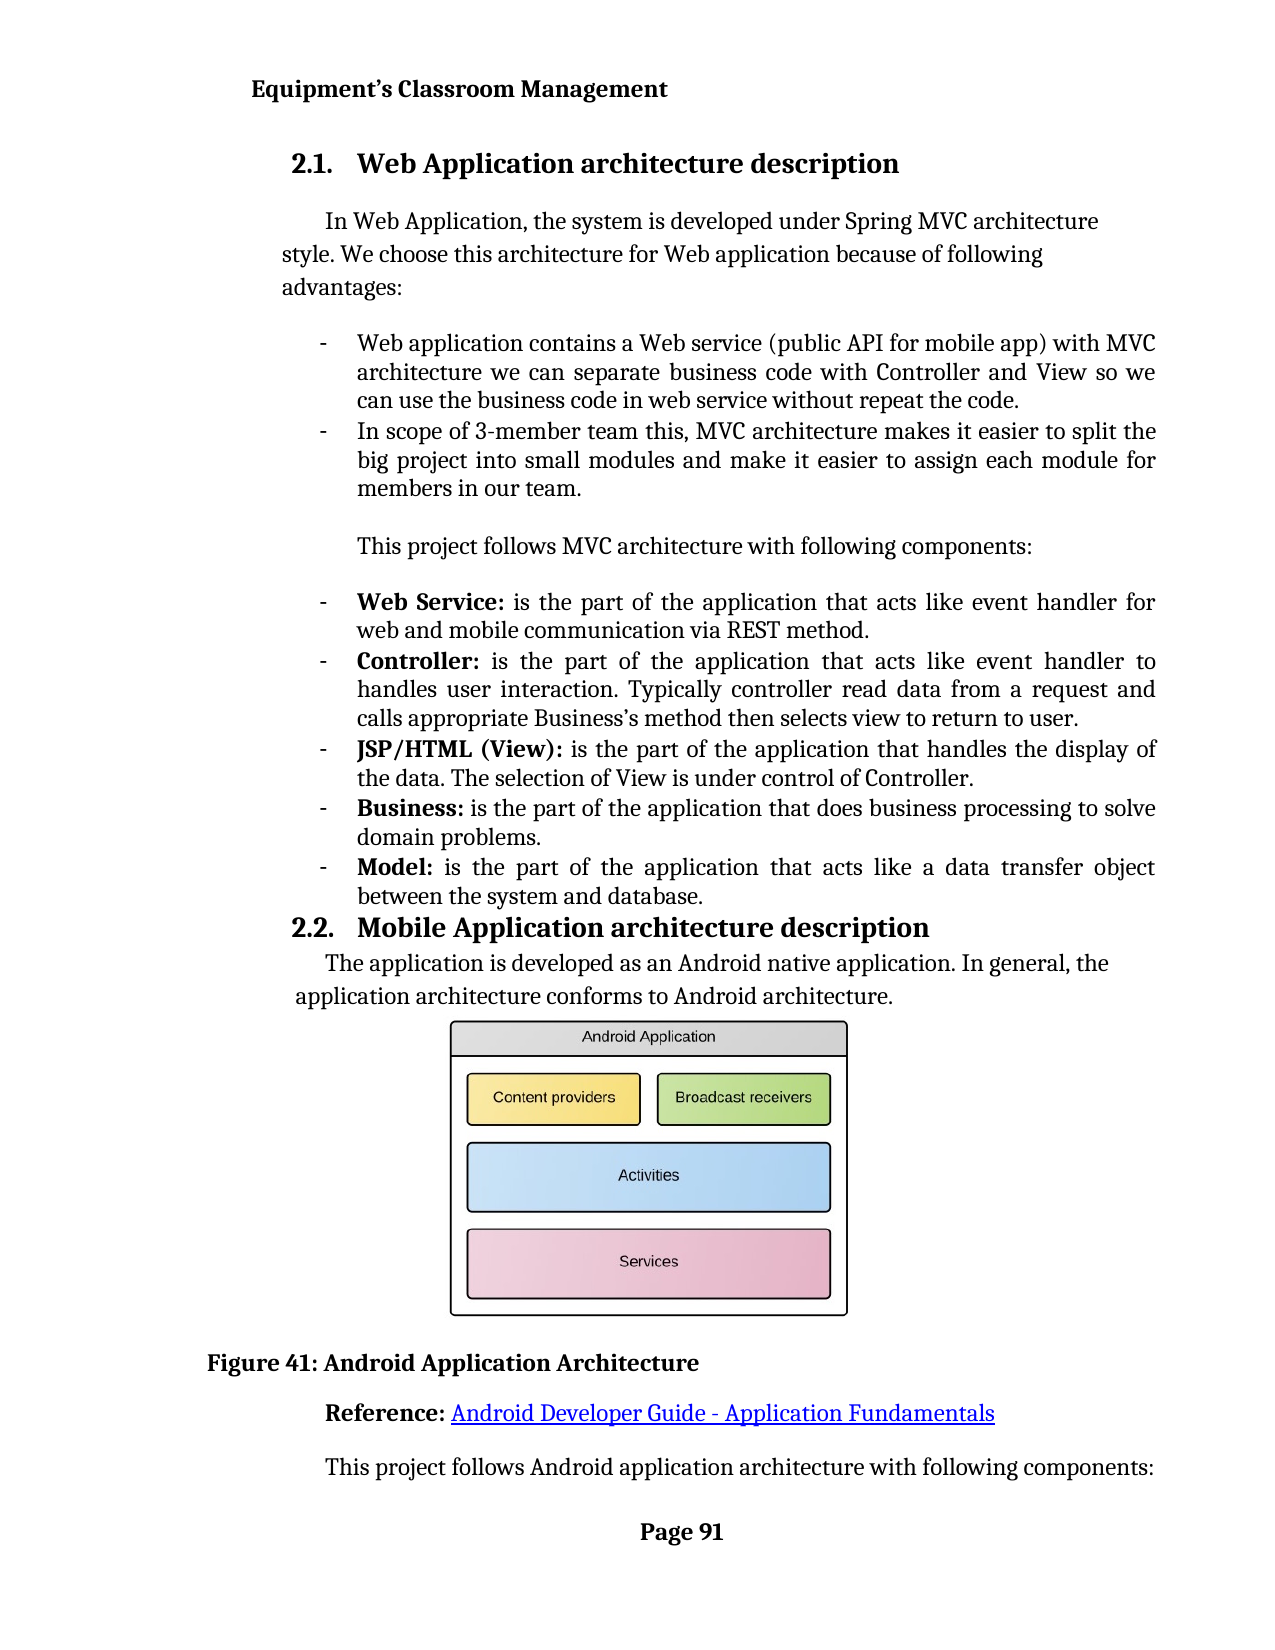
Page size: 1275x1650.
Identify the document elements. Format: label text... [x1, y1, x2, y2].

list Model: is the part of the application that acts like a data transfer object between the system and database. [319, 851, 1157, 911]
list Business: is the part of the application that does business processing to solve domain problems. [319, 792, 1157, 851]
list Web application contains a Web service (public API for mobile app) with MVC architecture we can separate business code with Controller and View so we can use the business code in web service without repeat the code. [319, 327, 1157, 415]
list Mobile Application architecture description [291, 911, 1157, 944]
text This project follows Android application architecture with following components: [282, 1453, 1157, 1481]
picture [443, 1015, 856, 1325]
text In Web Application, the system is developed under Spring MVC architecture style. We choose this architecture for Web application because of following advantages: [282, 207, 1157, 302]
list Web Service: is the part of the application that acts like event handler for web and mobile communication via REST method. [319, 586, 1157, 645]
text Reference: Android Developer Guide - Application Fundamentals [282, 1399, 1157, 1428]
list JSP/HTML (View): is the part of the application that handles the display of the data. The selection of View is under control of Controller. [319, 733, 1157, 792]
list In scope of 3-member team this, MVC architecture makes it easier to split the big project into small modules and make it easier to assign each module for members in our team. [319, 415, 1157, 503]
text This project follows MVC architecture with following components: [319, 532, 1157, 561]
list Controller: is the part of the application that acts like event handler to handles user interaction. Typically controller read data from a request and calls appropriate Business’s method then selects view to return to user. [319, 645, 1157, 733]
list Web Application architecture description [291, 148, 1157, 181]
list The application is developed as an Android native application. In general, the application architecture conforms to Android architecture. [295, 949, 1157, 1011]
